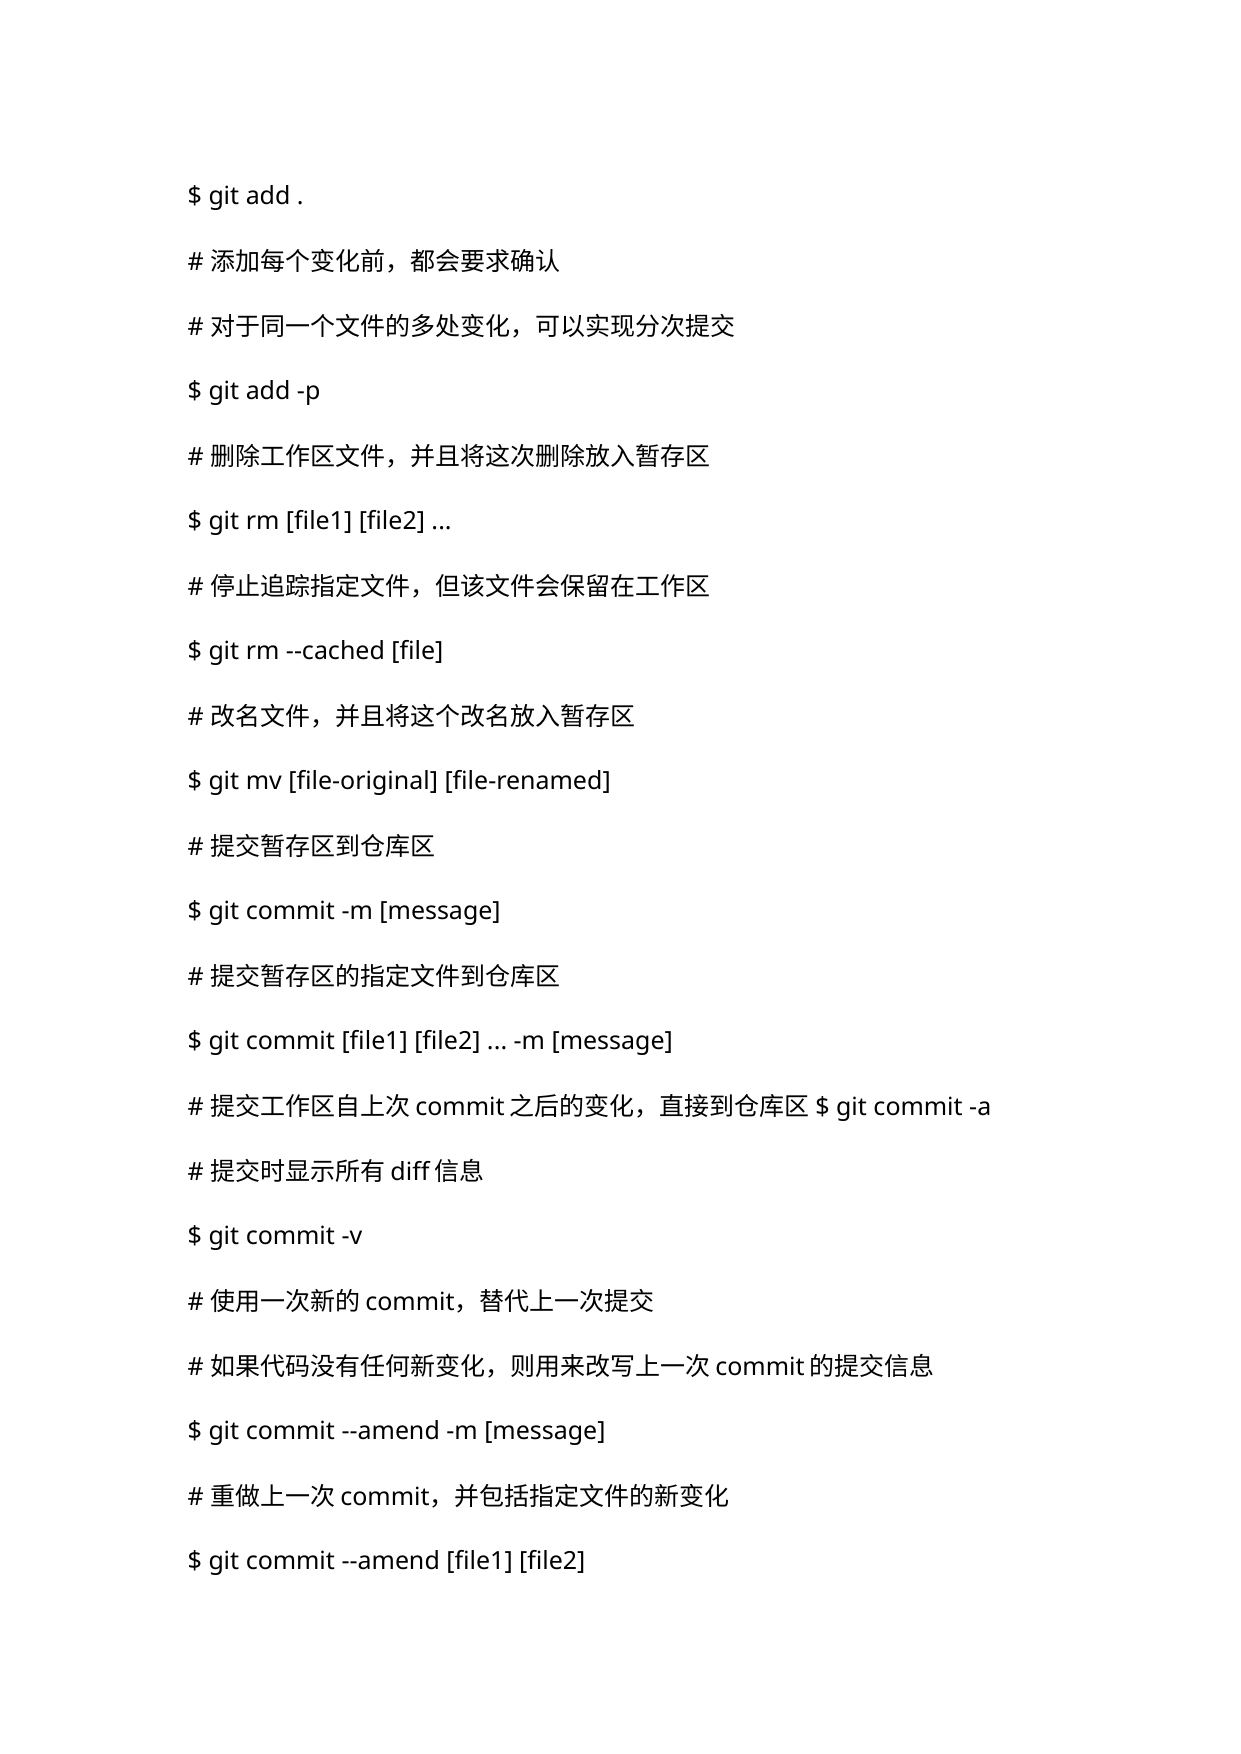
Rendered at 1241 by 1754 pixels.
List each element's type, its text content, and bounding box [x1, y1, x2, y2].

text # 停止追踪指定文件，但该文件会保留在工作区 [187, 552, 1053, 617]
text # 提交暂存区到仓库区 [187, 812, 1053, 877]
text $ git commit [file1] [file2] ... -m [message] [187, 1007, 1053, 1072]
text # 提交工作区自上次commit之后的变化，直接到仓库区 $ git commit -a [187, 1072, 1053, 1137]
text $ git commit -m [message] [187, 877, 1053, 942]
text $ git commit --amend -m [message] [187, 1397, 1053, 1462]
text # 改名文件，并且将这个改名放入暂存区 [187, 682, 1053, 747]
text $ git commit -v [187, 1202, 1053, 1267]
text $ git mv [file-original] [file-renamed] [187, 747, 1053, 812]
text $ git add -p [187, 357, 1053, 422]
text # 提交时显示所有diff信息 [187, 1137, 1053, 1202]
text $ git add . [187, 162, 1053, 227]
text # 使用一次新的commit，替代上一次提交 [187, 1267, 1053, 1332]
text $ git rm [file1] [file2] ... [187, 487, 1053, 552]
text # 重做上一次commit，并包括指定文件的新变化 [187, 1462, 1053, 1527]
text $ git rm --cached [file] [187, 617, 1053, 682]
text # 提交暂存区的指定文件到仓库区 [187, 942, 1053, 1007]
text # 删除工作区文件，并且将这次删除放入暂存区 [187, 422, 1053, 487]
text # 添加每个变化前，都会要求确认 [187, 227, 1053, 292]
text $ git commit --amend [file1] [file2] [187, 1527, 1053, 1592]
text # 如果代码没有任何新变化，则用来改写上一次commit的提交信息 [187, 1332, 1053, 1397]
text # 对于同一个文件的多处变化，可以实现分次提交 [187, 292, 1053, 357]
